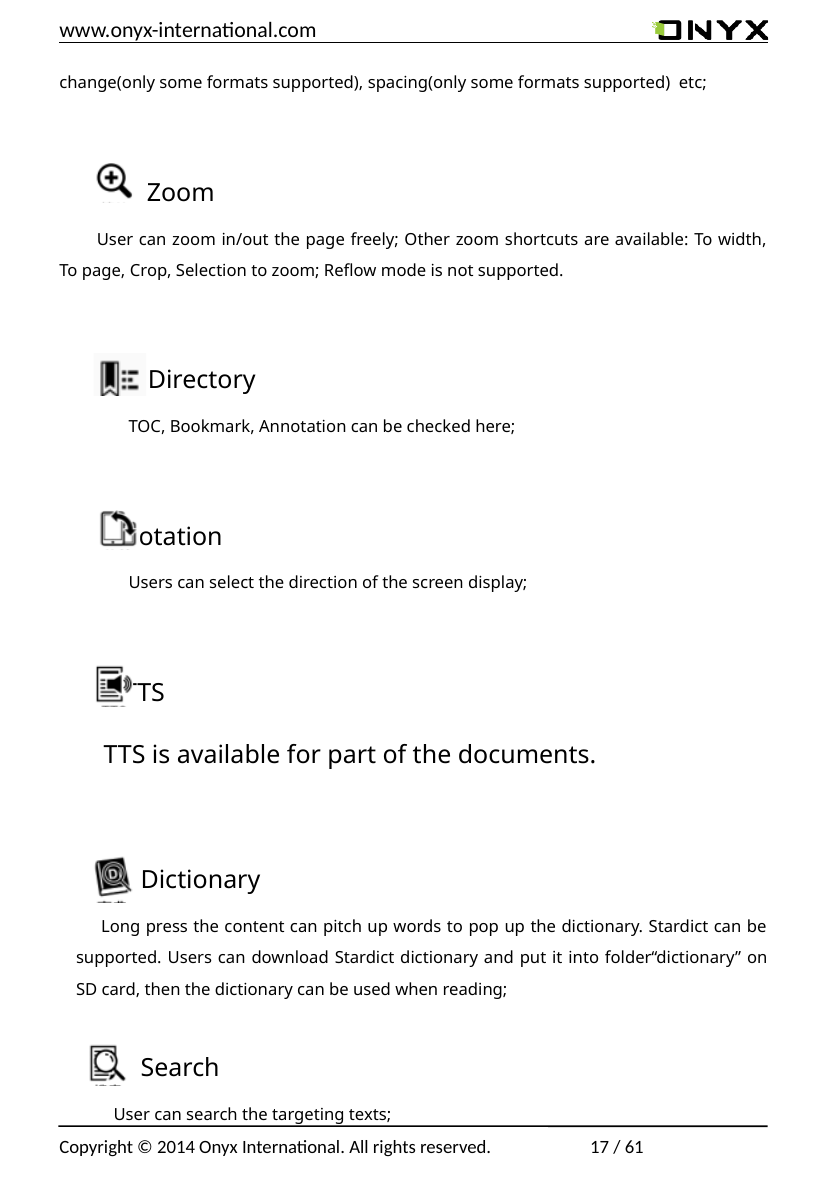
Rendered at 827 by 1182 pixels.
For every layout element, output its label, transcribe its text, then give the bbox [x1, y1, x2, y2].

picture [93, 163, 135, 203]
text TOC, Bookmark, Annotation can be checked here; [59, 410, 768, 442]
picture [96, 508, 141, 550]
text Long press the content can pitch up words to pop up the dictionary. Stardict can be supported. Users can download Stardict dictionary and put it into folder“dictionary” on SD card, then the dictionary can be used when reading; [76, 910, 768, 1004]
text TTS is available for part of the documents. [59, 723, 768, 785]
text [59, 67, 768, 98]
picture [94, 663, 134, 707]
picture [93, 353, 147, 396]
text Dictionary [59, 848, 768, 910]
picture [652, 20, 769, 40]
text User can zoom in/out the page freely; Other zoom shortcuts are available: To width, To page, Crop, Selection to zoom; Reflow mode is not supported. [59, 223, 768, 285]
text TTS [59, 660, 768, 723]
text Users can select the direction of the screen display; [59, 567, 768, 598]
text User can search the targeting texts; [59, 1098, 768, 1129]
text Zoom [59, 160, 768, 223]
picture [86, 1040, 129, 1086]
text Directory [59, 348, 768, 410]
picture [91, 853, 135, 903]
text Search [59, 1035, 768, 1098]
text Rotation [59, 504, 768, 567]
